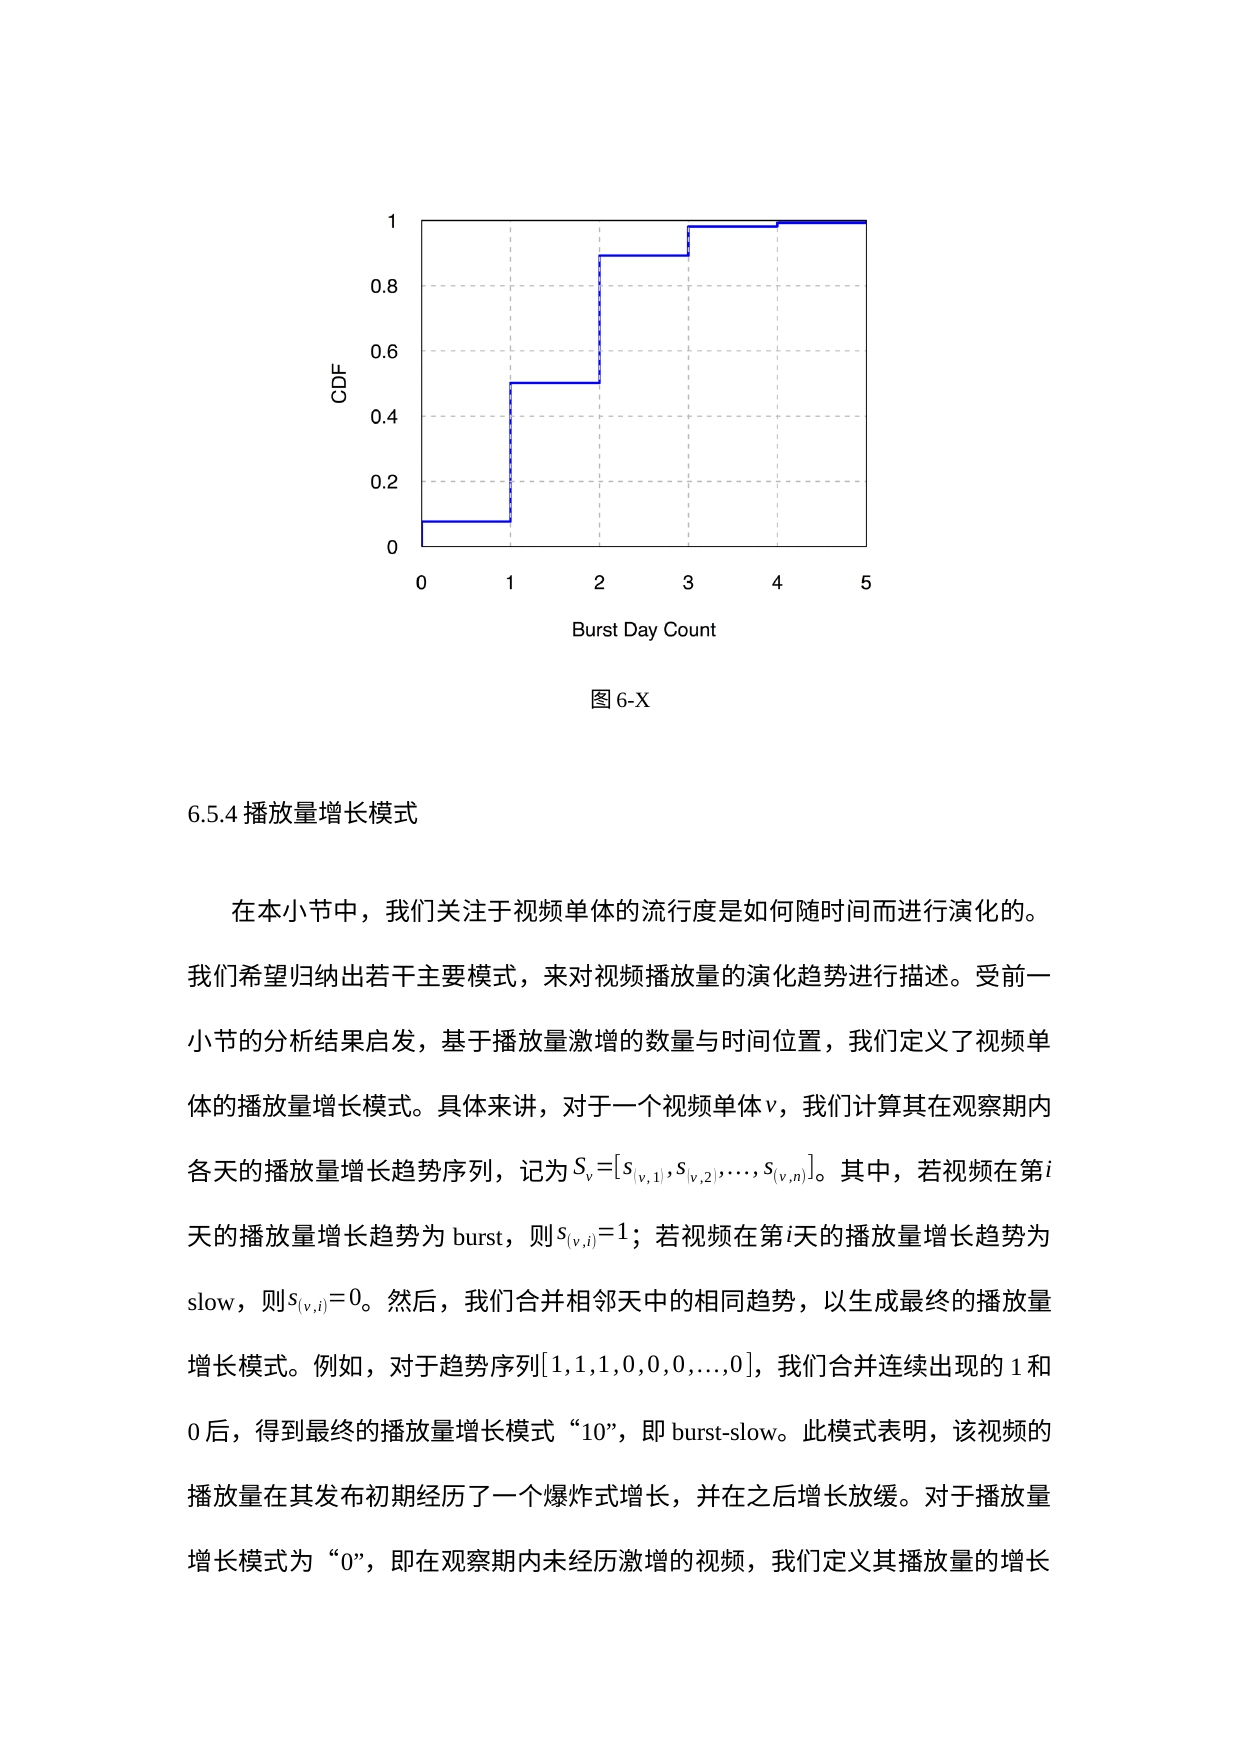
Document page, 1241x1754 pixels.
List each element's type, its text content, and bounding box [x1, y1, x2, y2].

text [187, 877, 1053, 1592]
text 播放量增长模式 [187, 779, 1053, 844]
text 图6-X [187, 682, 1053, 714]
picture [325, 194, 916, 667]
